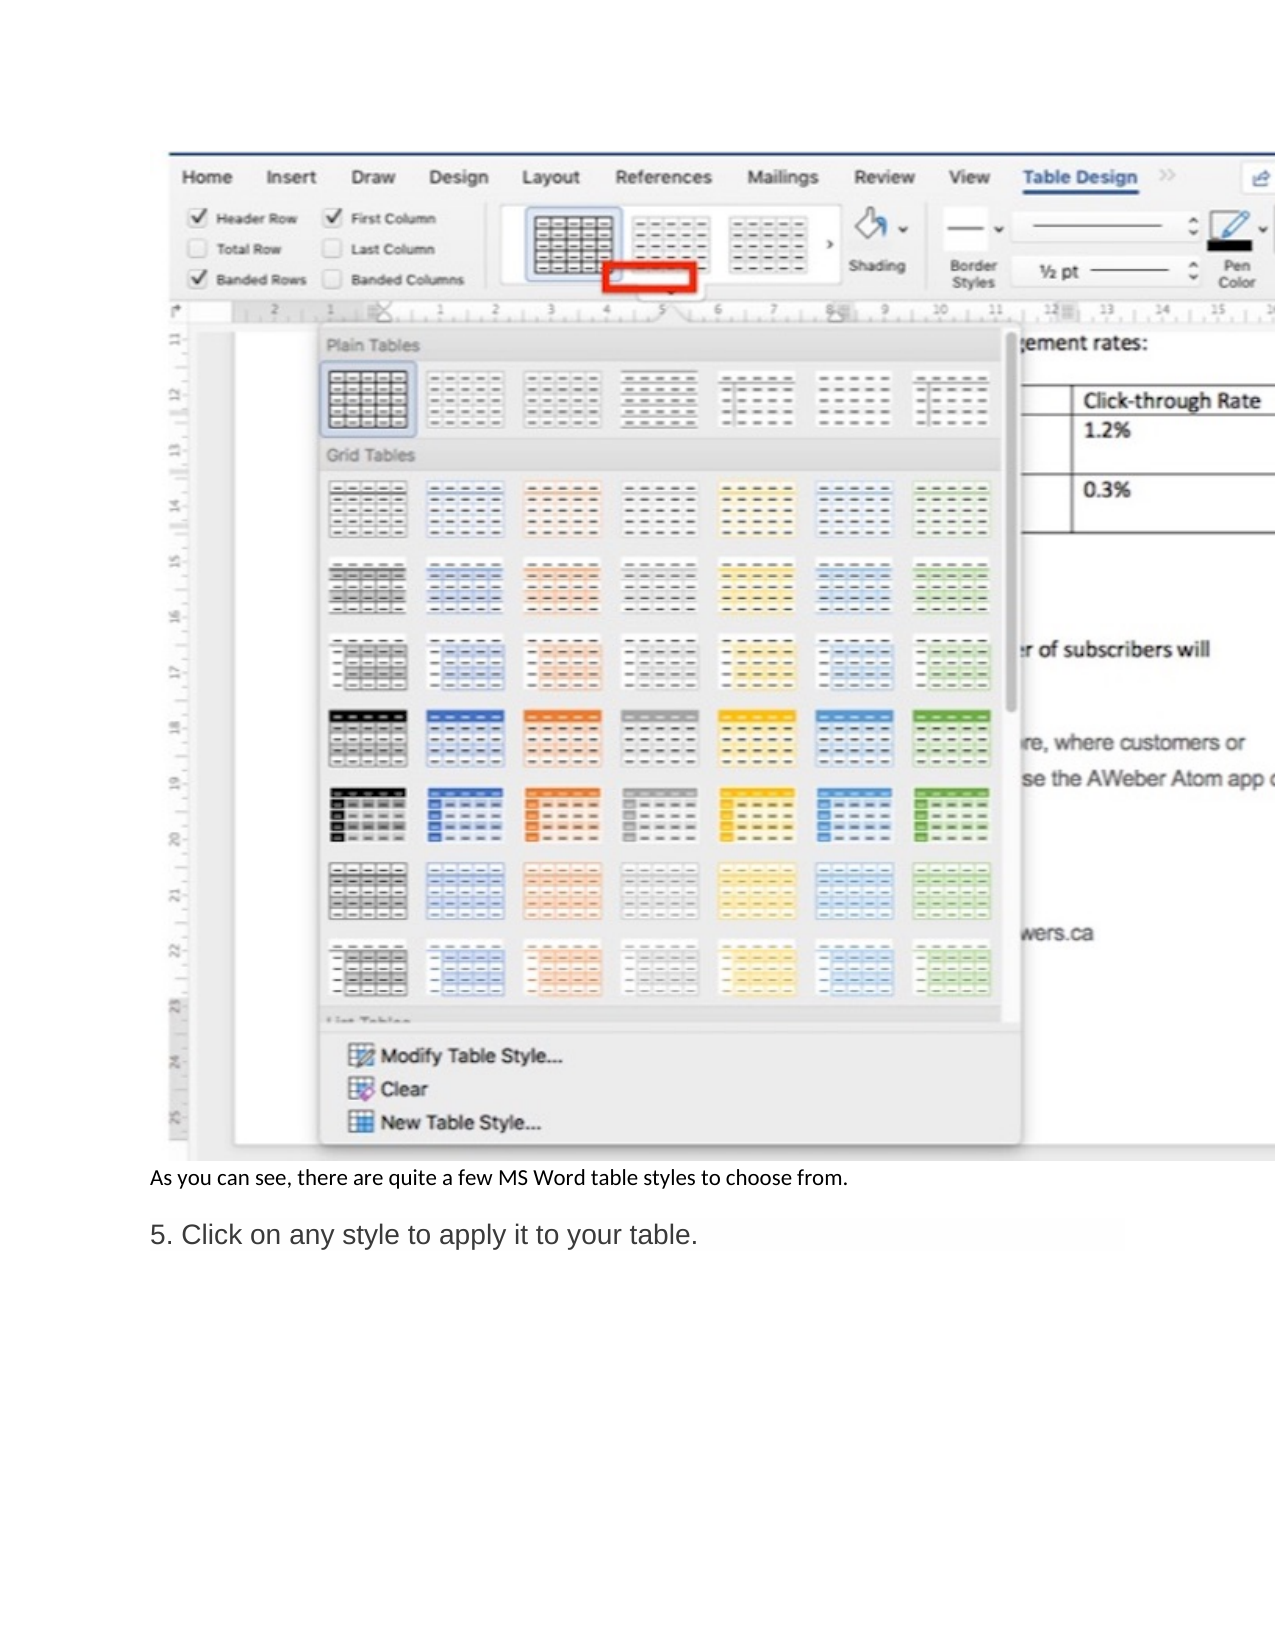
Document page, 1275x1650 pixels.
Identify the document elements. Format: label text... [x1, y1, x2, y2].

picture [150, 150, 1275, 1161]
text As you can see, there are quite a few MS Word table styles to choose from. [150, 1161, 1125, 1191]
text 5. Click on any style to apply it to your table. [150, 1218, 1125, 1251]
